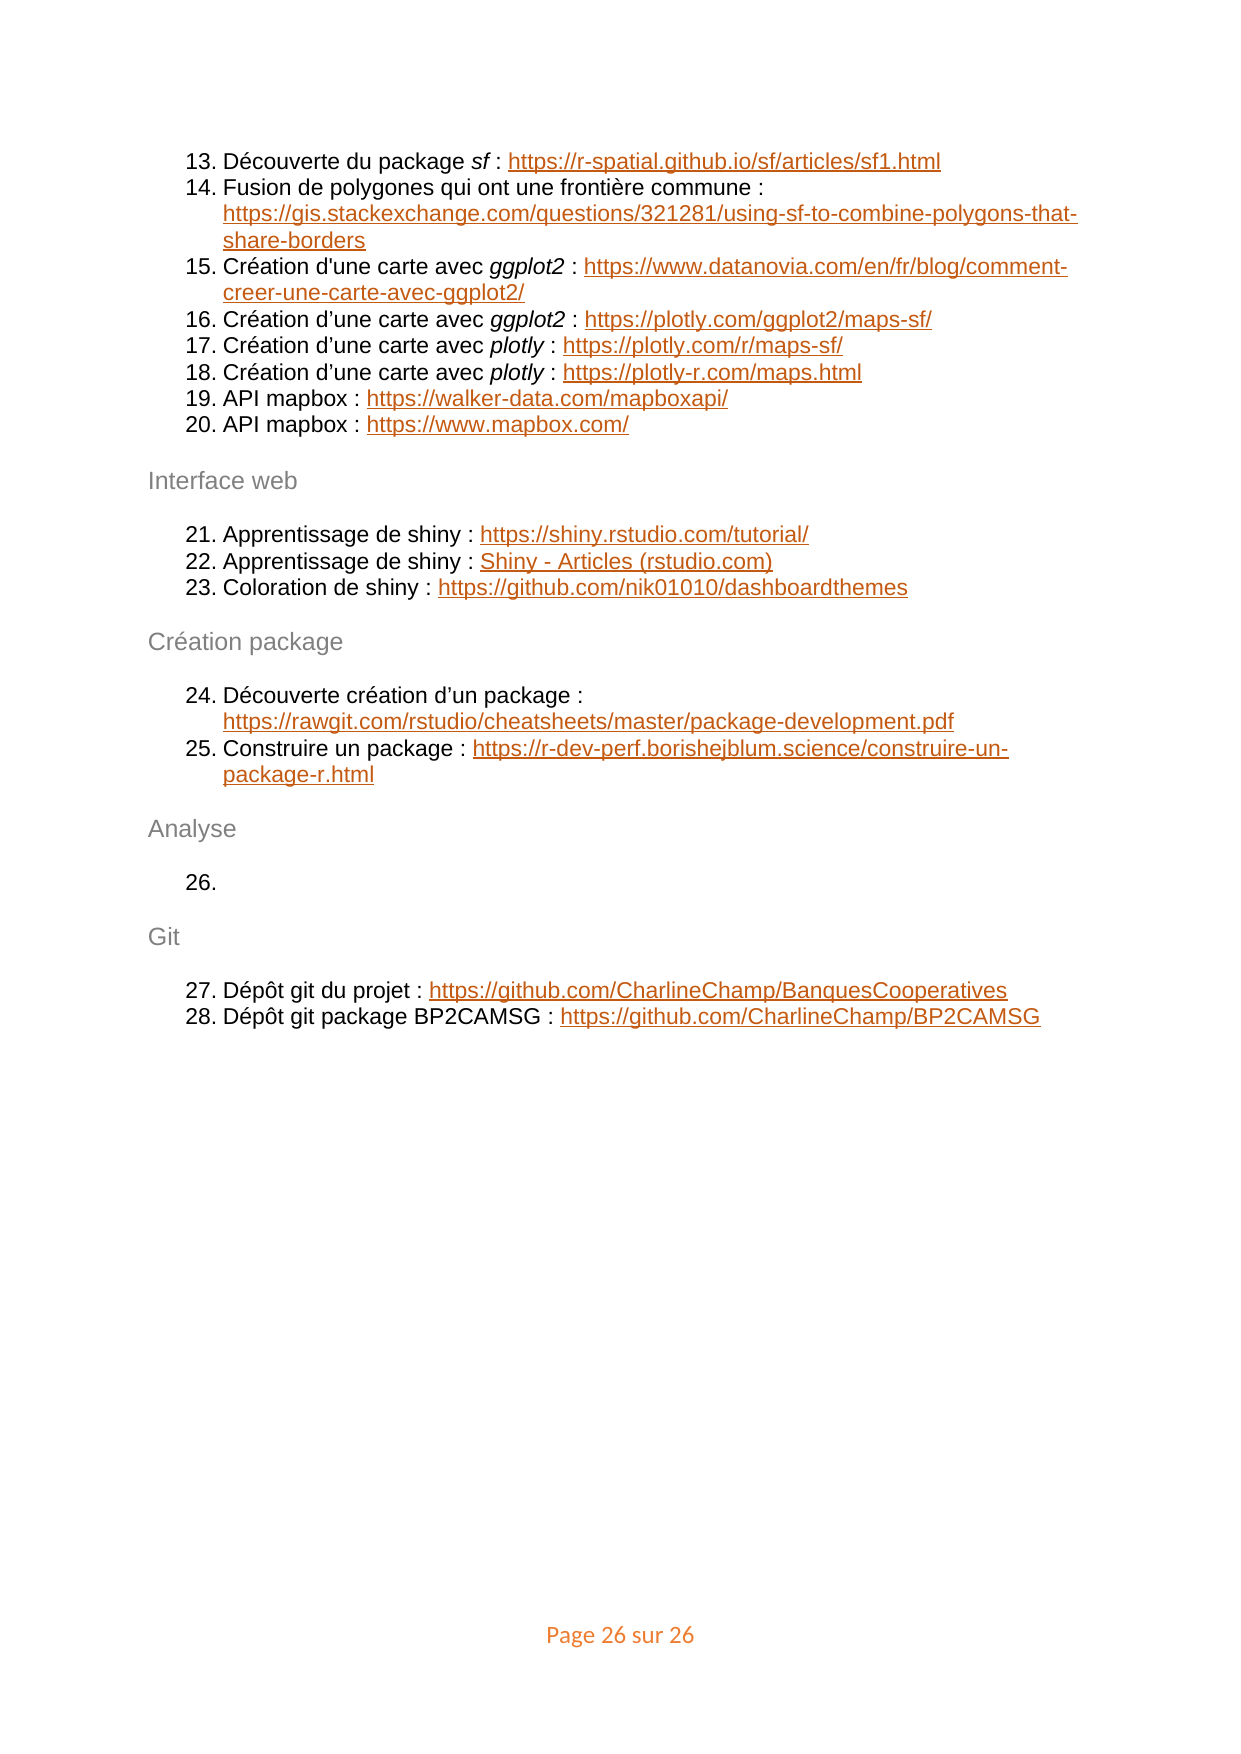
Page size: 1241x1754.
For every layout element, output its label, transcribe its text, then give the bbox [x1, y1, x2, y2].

list Découverte création d’un package : https://rawgit.com/rstudio/cheatsheets/master/package-development.pdf [185, 682, 1093, 734]
list Fusion de polygones qui ont une frontière commune : https://gis.stackexchange.com/questions/321281/using-sf-to-combine-polygons-that-share-borders [185, 174, 1093, 253]
list API mapbox : https://walker-data.com/mapboxapi/ [185, 385, 1093, 411]
text Interface web [148, 466, 1093, 495]
list Création d’une carte avec plotly : https://plotly.com/r/maps-sf/ [185, 332, 1093, 358]
list Construire un package : https://r-dev-perf.borishejblum.science/construire-un-package-r.html [185, 734, 1093, 787]
list Dépôt git package BP2CAMSG : https://github.com/CharlineChamp/BP2CAMSG [185, 1003, 1093, 1029]
list Coloration de shiny : https://github.com/nik01010/dashboardthemes [185, 574, 1093, 600]
list Apprentissage de shiny : https://shiny.rstudio.com/tutorial/ [185, 521, 1093, 548]
text Git [148, 921, 1093, 950]
list Création d’une carte avec plotly : https://plotly-r.com/maps.html [185, 358, 1093, 385]
list Création d'une carte avec ggplot2 : https://www.datanovia.com/en/fr/blog/comment-creer-une-carte-avec-ggplot2/ [185, 253, 1093, 306]
list API mapbox : https://www.mapbox.com/ [185, 411, 1093, 437]
list Découverte du package sf : https://r-spatial.github.io/sf/articles/sf1.html [185, 148, 1093, 174]
text Création package [148, 627, 1093, 656]
text Analyse [148, 814, 1093, 842]
list Dépôt git du projet : https://github.com/CharlineChamp/BanquesCooperatives [185, 977, 1093, 1003]
list Apprentissage de shiny : Shiny - Articles (rstudio.com) [185, 548, 1093, 574]
list Création d’une carte avec ggplot2 : https://plotly.com/ggplot2/maps-sf/ [185, 306, 1093, 332]
